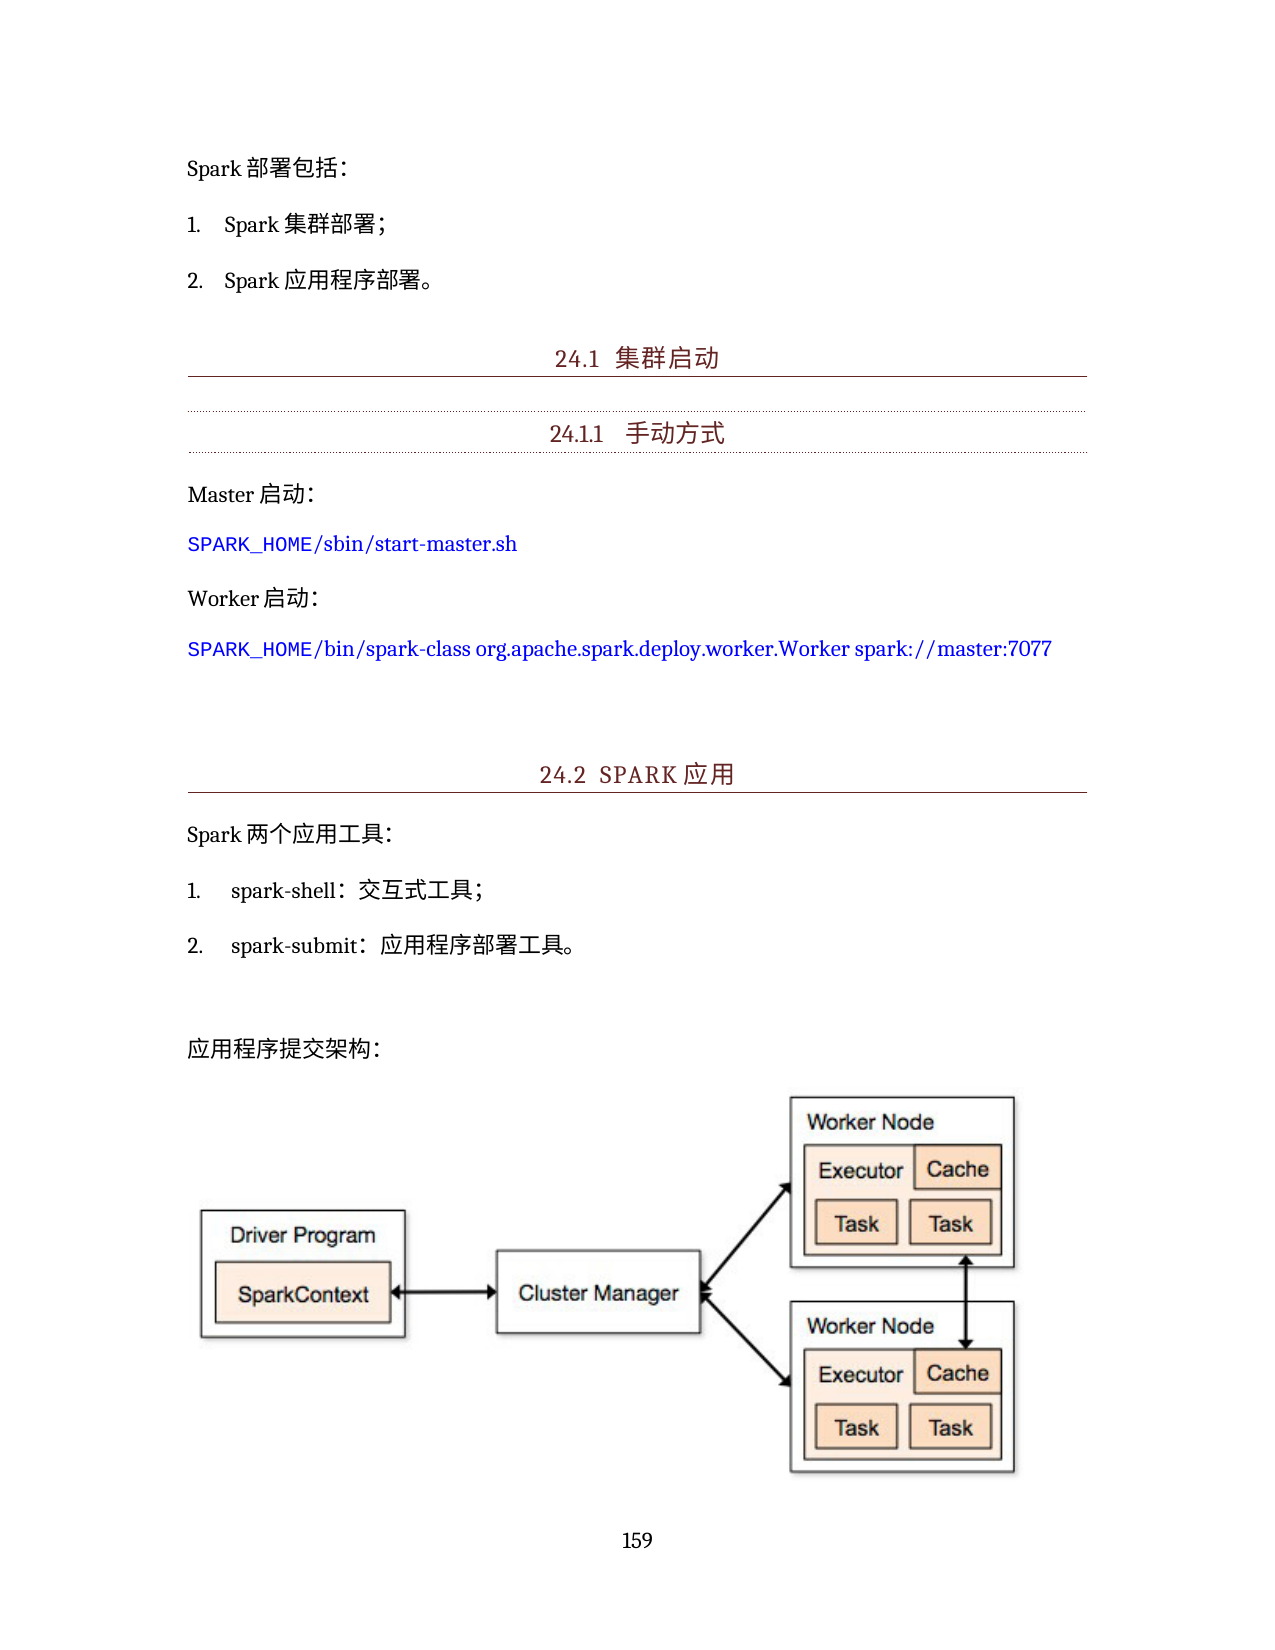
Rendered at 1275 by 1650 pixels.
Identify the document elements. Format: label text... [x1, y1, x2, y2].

list spark-shell：交互式工具； [187, 872, 1087, 905]
text SPARK_HOME/bin/spark-class org.apache.spark.deploy.worker.Worker spark://master:7077 [187, 636, 1087, 663]
text Worker启动： [187, 580, 1087, 613]
text Master启动： [187, 476, 1087, 509]
list Spark 集群部署； [187, 206, 1087, 239]
text SPARK_HOME/sbin/start-master.sh [187, 531, 1087, 558]
subtitle 集群启动 [187, 338, 1087, 377]
text Spark部署包括： [187, 150, 1087, 183]
subtitle 手动方式 [187, 411, 1087, 453]
text Spark两个应用工具： [187, 816, 1087, 849]
text 应用程序提交架构： [187, 1031, 1087, 1064]
list spark-submit：应用程序部署工具。 [187, 927, 1087, 961]
subtitle Spark应用 [187, 754, 1087, 793]
list Spark 应用程序部署。 [187, 261, 1087, 295]
